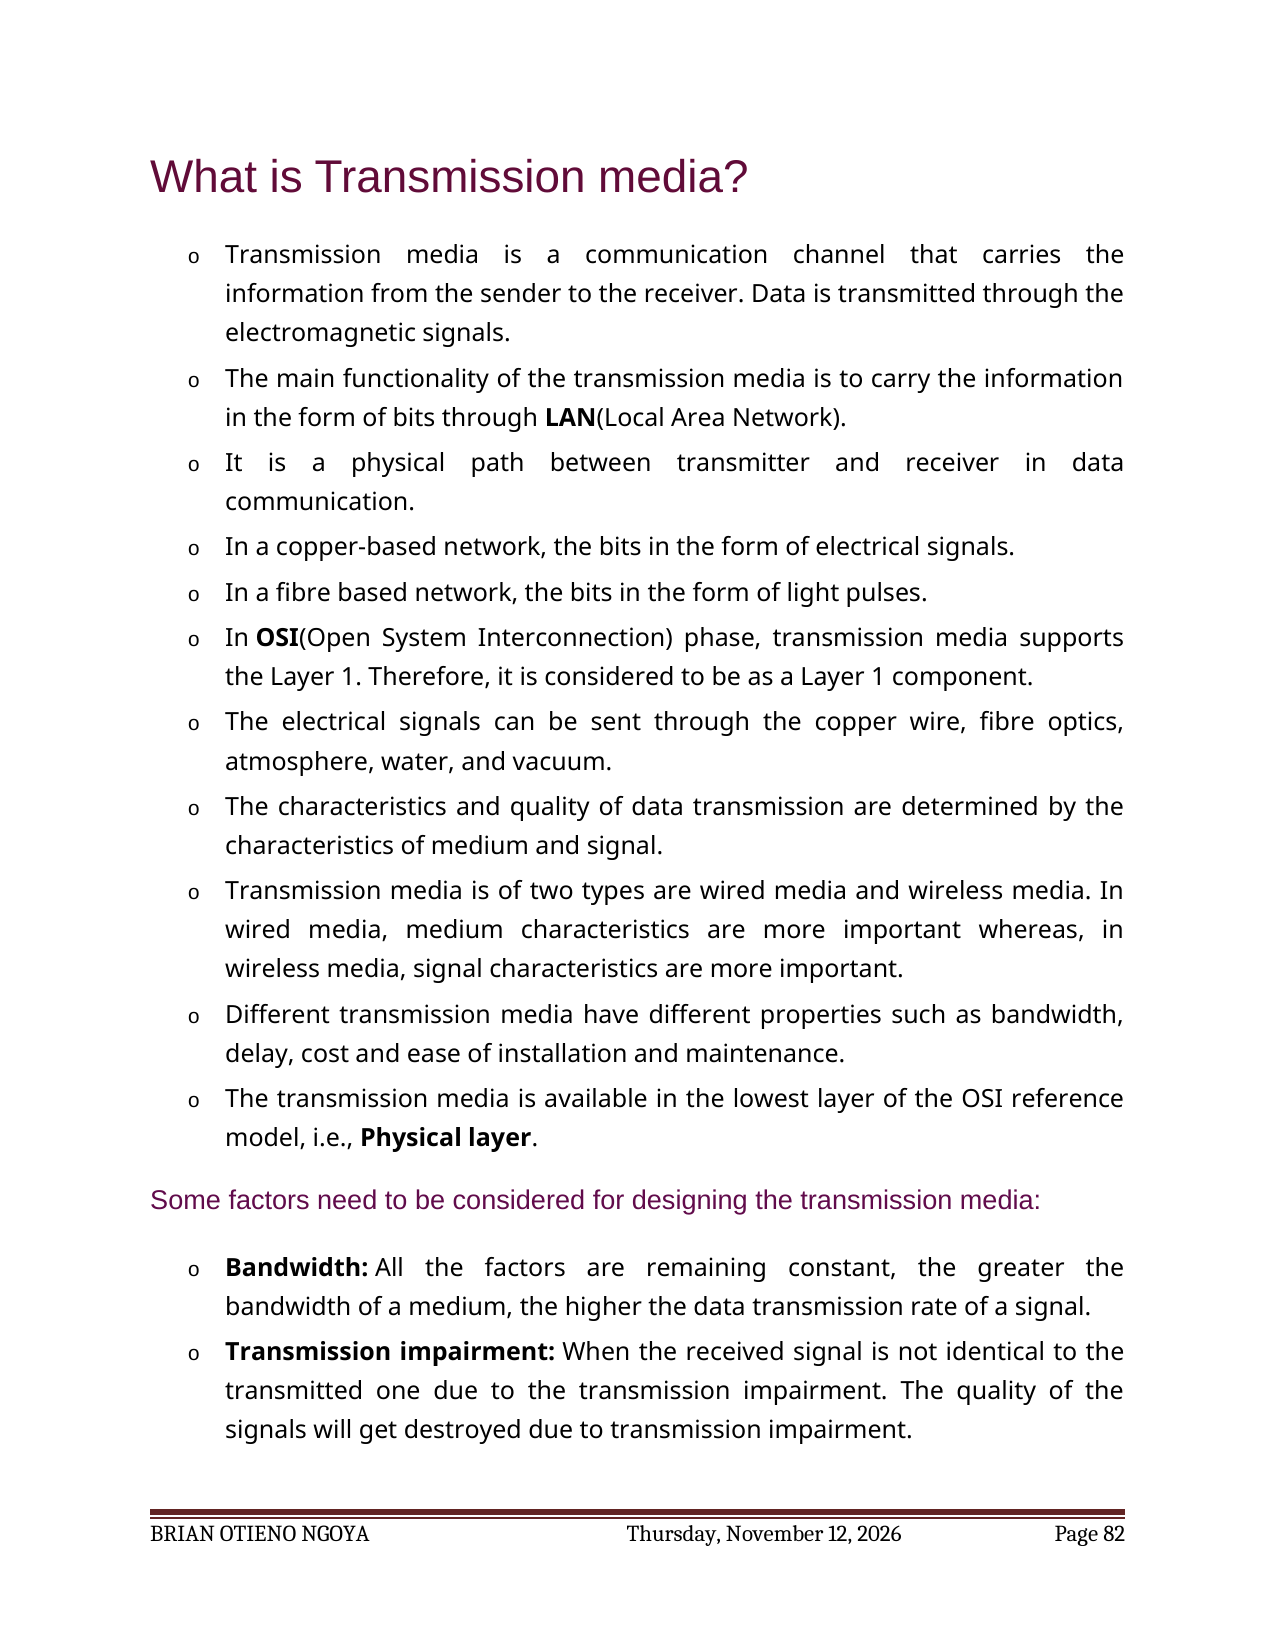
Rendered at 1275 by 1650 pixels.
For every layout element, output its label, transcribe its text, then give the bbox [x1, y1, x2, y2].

list Transmission media is a communication channel that carries the information from the sender to the receiver. Data is transmitted through the electromagnetic signals. [187, 232, 1125, 349]
list The transmission media is available in the lowest layer of the OSI reference model, i.e., Physical layer. [187, 1076, 1125, 1154]
list Different transmission media have different properties such as bandwidth, delay, cost and ease of installation and maintenance. [187, 991, 1125, 1069]
list In OSI(Open System Interconnection) phase, transmission media supports the Layer 1. Therefore, it is considered to be as a Layer 1 component. [187, 615, 1125, 693]
list Transmission impairment: When the received signal is not identical to the transmitted one due to the transmission impairment. The quality of the signals will get destroyed due to transmission impairment. [187, 1329, 1125, 1446]
list In a copper-based network, the bits in the form of electrical signals. [187, 524, 1125, 563]
text Some factors need to be considered for designing the transmission media: [150, 1183, 1125, 1215]
list In a fibre based network, the bits in the form of light pulses. [187, 569, 1125, 608]
text What is Transmission media? [150, 150, 1125, 203]
list Transmission media is of two types are wired media and wireless media. In wired media, medium characteristics are more important whereas, in wireless media, signal characteristics are more important. [187, 868, 1125, 985]
list It is a physical path between transmitter and receiver in data communication. [187, 440, 1125, 518]
list The main functionality of the transmission media is to carry the information in the form of bits through LAN(Local Area Network). [187, 355, 1125, 433]
list Bandwidth: All the factors are remaining constant, the greater the bandwidth of a medium, the higher the data transmission rate of a signal. [187, 1244, 1125, 1323]
list The electrical signals can be sent through the copper wire, fibre optics, atmosphere, water, and vacuum. [187, 699, 1125, 777]
list The characteristics and quality of data transmission are determined by the characteristics of medium and signal. [187, 783, 1125, 862]
